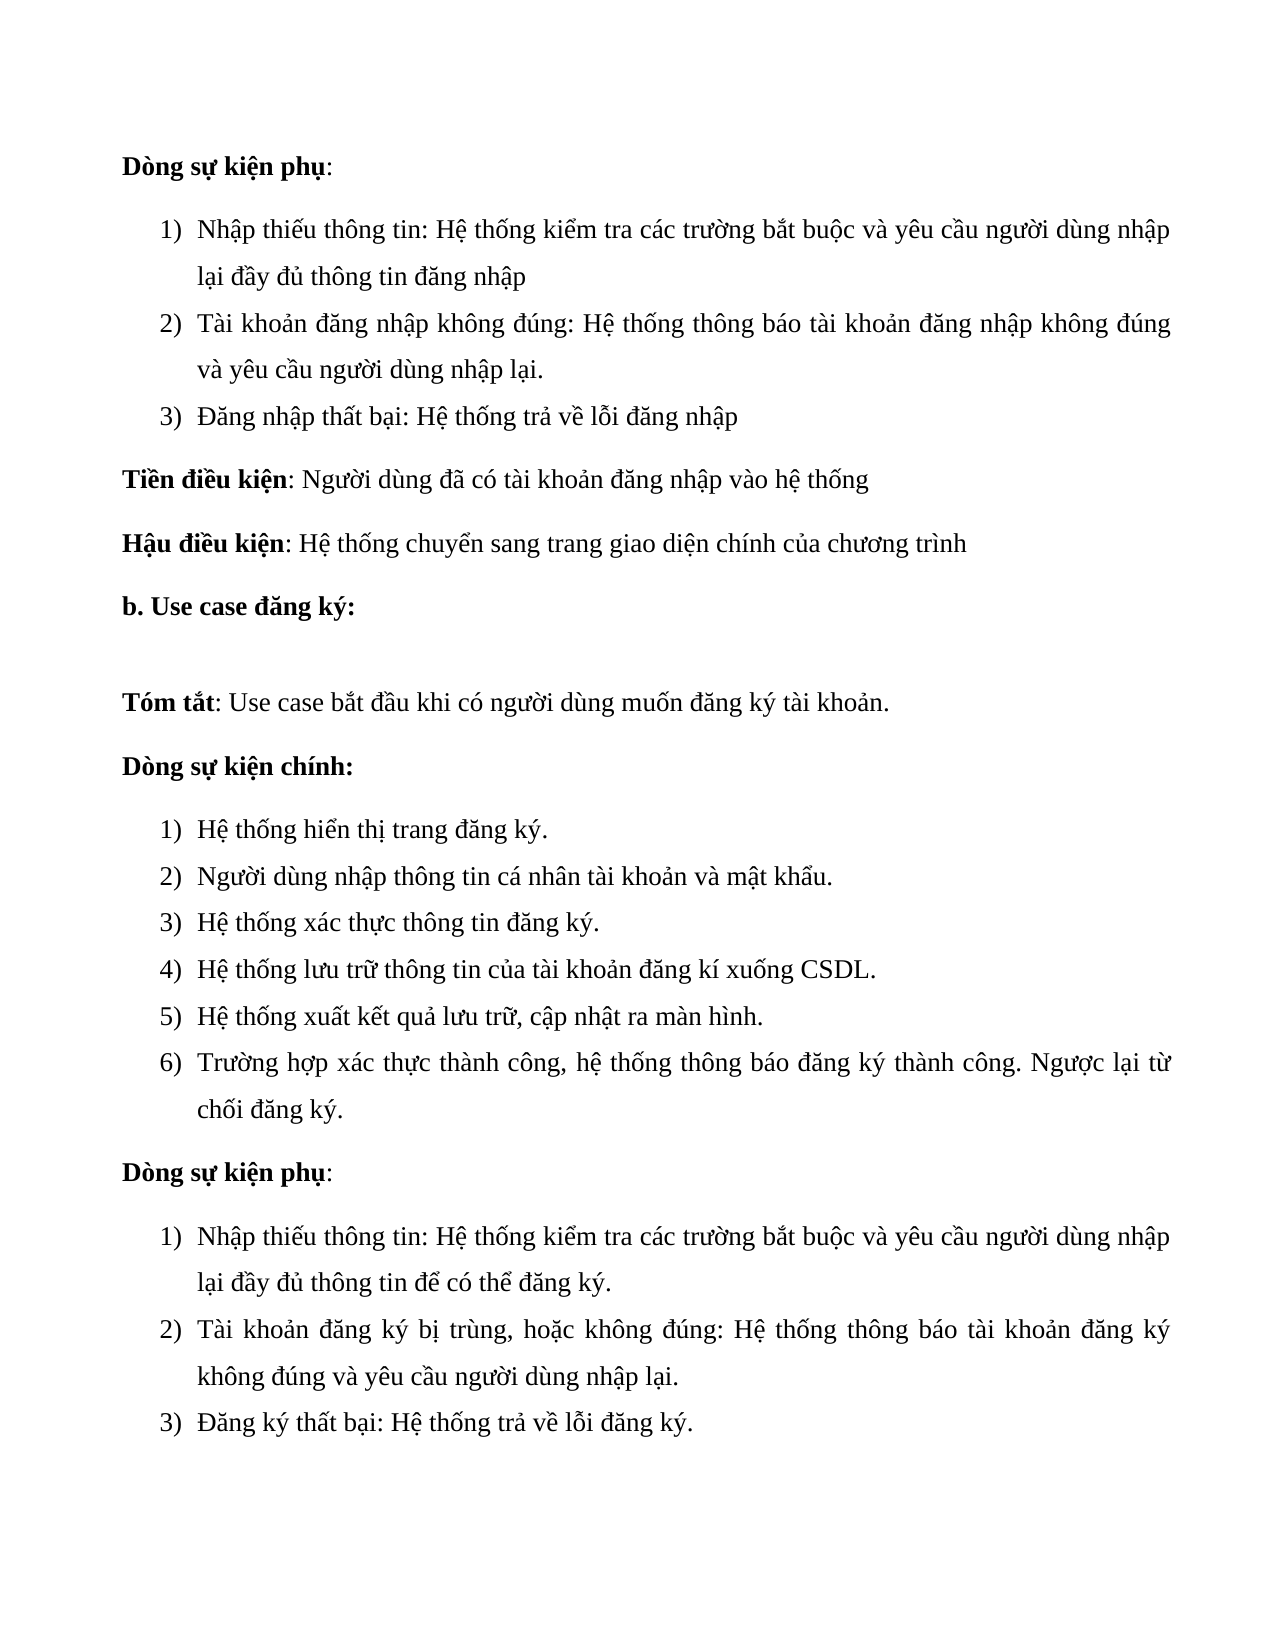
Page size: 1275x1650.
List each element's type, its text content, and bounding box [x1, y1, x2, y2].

text Tiền điều kiện: Người dùng đã có tài khoản đăng nhập vào hệ thống [122, 463, 1172, 494]
text Dòng sự kiện phụ: [122, 150, 1172, 181]
text Hậu điều kiện: Hệ thống chuyển sang trang giao diện chính của chương trình [122, 527, 1172, 558]
text Dòng sự kiện phụ: [122, 1156, 1172, 1187]
list Tài khoản đăng ký bị trùng, hoặc không đúng: Hệ thống thông báo tài khoản đăng ký không đúng và yêu cầu người dùng nhập lại. [159, 1313, 1172, 1391]
list Đăng ký thất bại: Hệ thống trả về lỗi đăng ký. [159, 1406, 1172, 1437]
list Người dùng nhập thông tin cá nhân tài khoản và mật khẩu. [159, 859, 1172, 891]
list Tài khoản đăng nhập không đúng: Hệ thống thông báo tài khoản đăng nhập không đúng và yêu cầu người dùng nhập lại. [159, 307, 1172, 384]
list Nhập thiếu thông tin: Hệ thống kiểm tra các trường bắt buộc và yêu cầu người dùng nhập lại đầy đủ thông tin để có thể đăng ký. [159, 1219, 1172, 1297]
text Dòng sự kiện chính: [122, 749, 1172, 781]
list Hệ thống hiển thị trang đăng ký. [159, 813, 1172, 844]
list Hệ thống lưu trữ thông tin của tài khoản đăng kí xuống CSDL. [159, 953, 1172, 984]
list Hệ thống xác thực thông tin đăng ký. [159, 906, 1172, 937]
subtitle b. Use case đăng ký: [122, 590, 1172, 621]
list Nhập thiếu thông tin: Hệ thống kiểm tra các trường bắt buộc và yêu cầu người dùng nhập lại đầy đủ thông tin đăng nhập [159, 213, 1172, 291]
list Hệ thống xuất kết quả lưu trữ, cập nhật ra màn hình. [159, 999, 1172, 1031]
list Trường hợp xác thực thành công, hệ thống thông báo đăng ký thành công. Ngược lại từ chối đăng ký. [159, 1046, 1172, 1124]
list Đăng nhập thất bại: Hệ thống trả về lỗi đăng nhập [159, 400, 1172, 431]
text Tóm tắt: Use case bắt đầu khi có người dùng muốn đăng ký tài khoản. [122, 686, 1172, 717]
